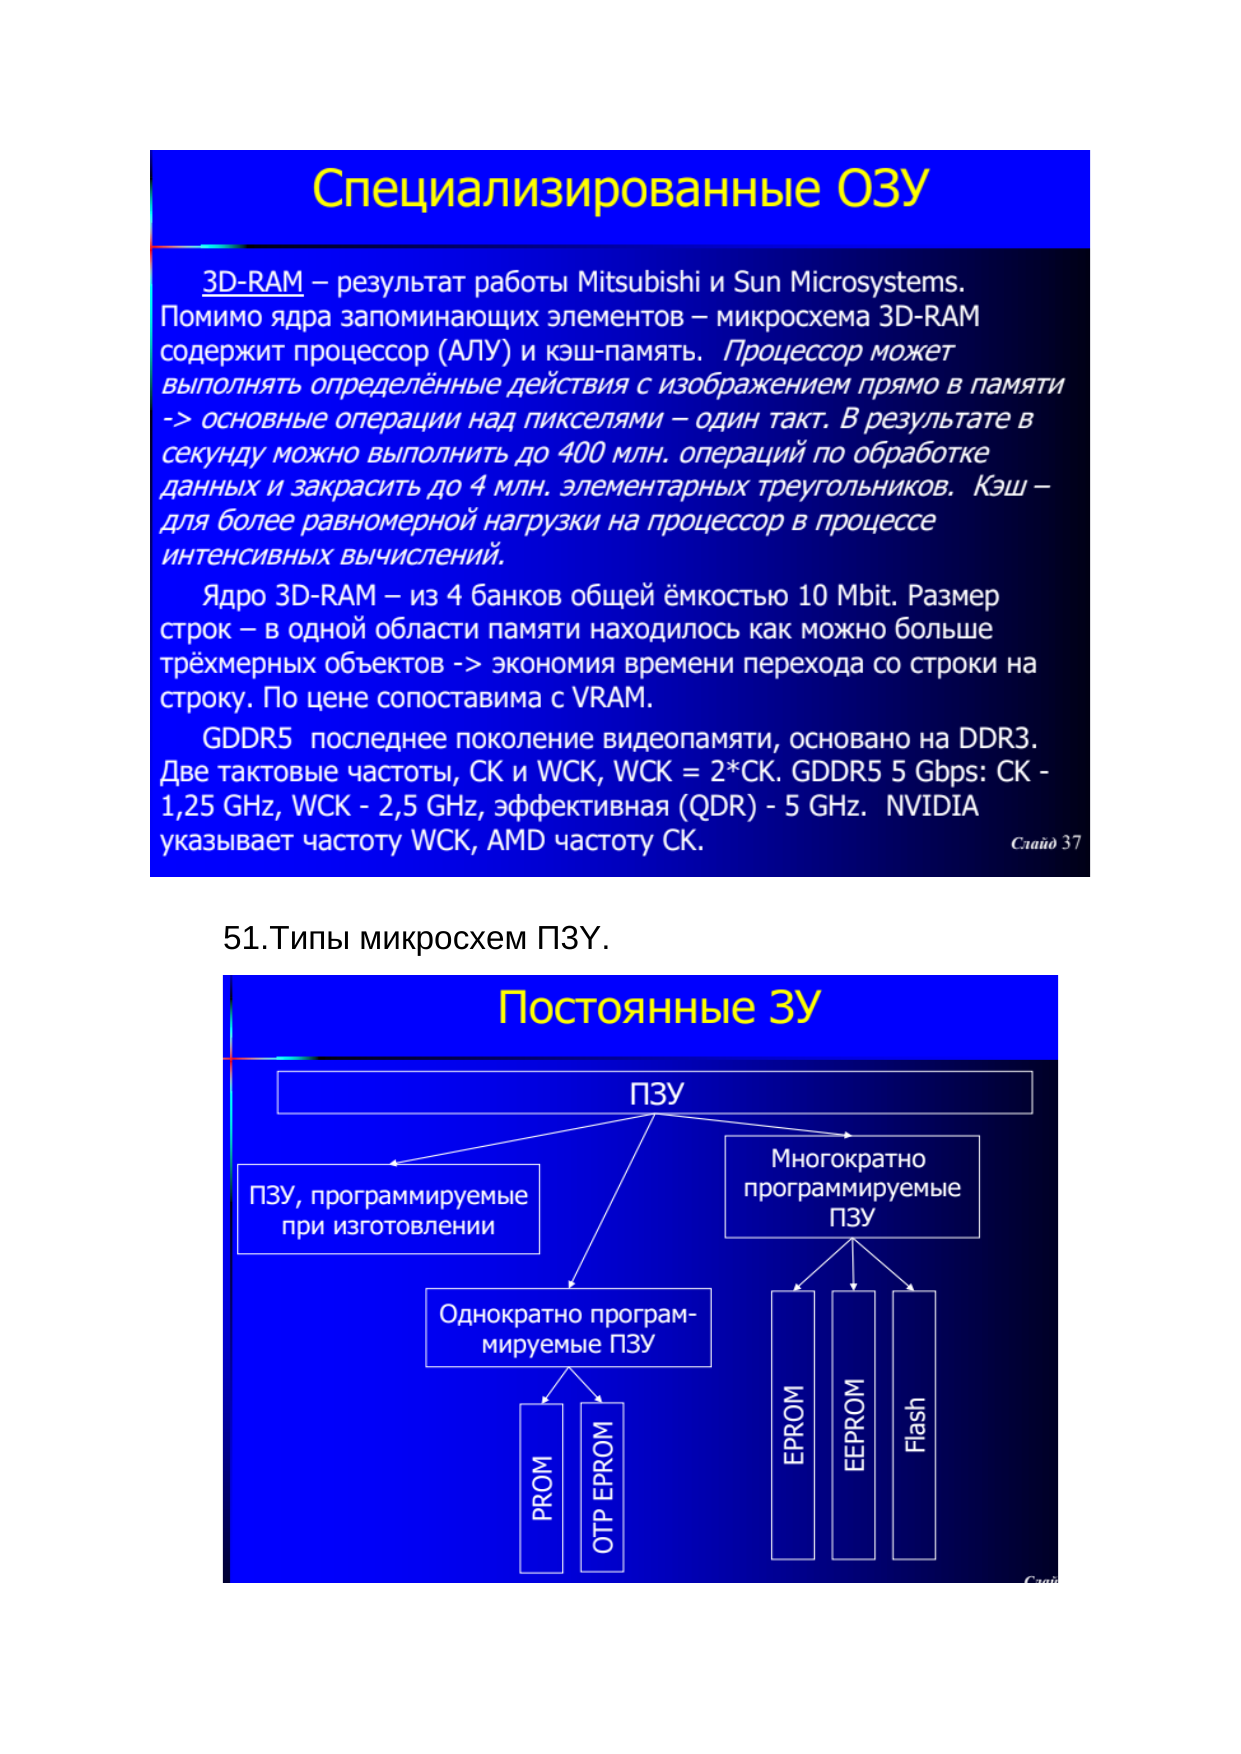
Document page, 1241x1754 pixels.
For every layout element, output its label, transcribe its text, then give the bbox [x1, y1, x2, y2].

picture [222, 975, 1059, 1583]
subtitle 51.Типы микросхем П3Y. [223, 918, 1090, 957]
picture [150, 150, 1091, 877]
